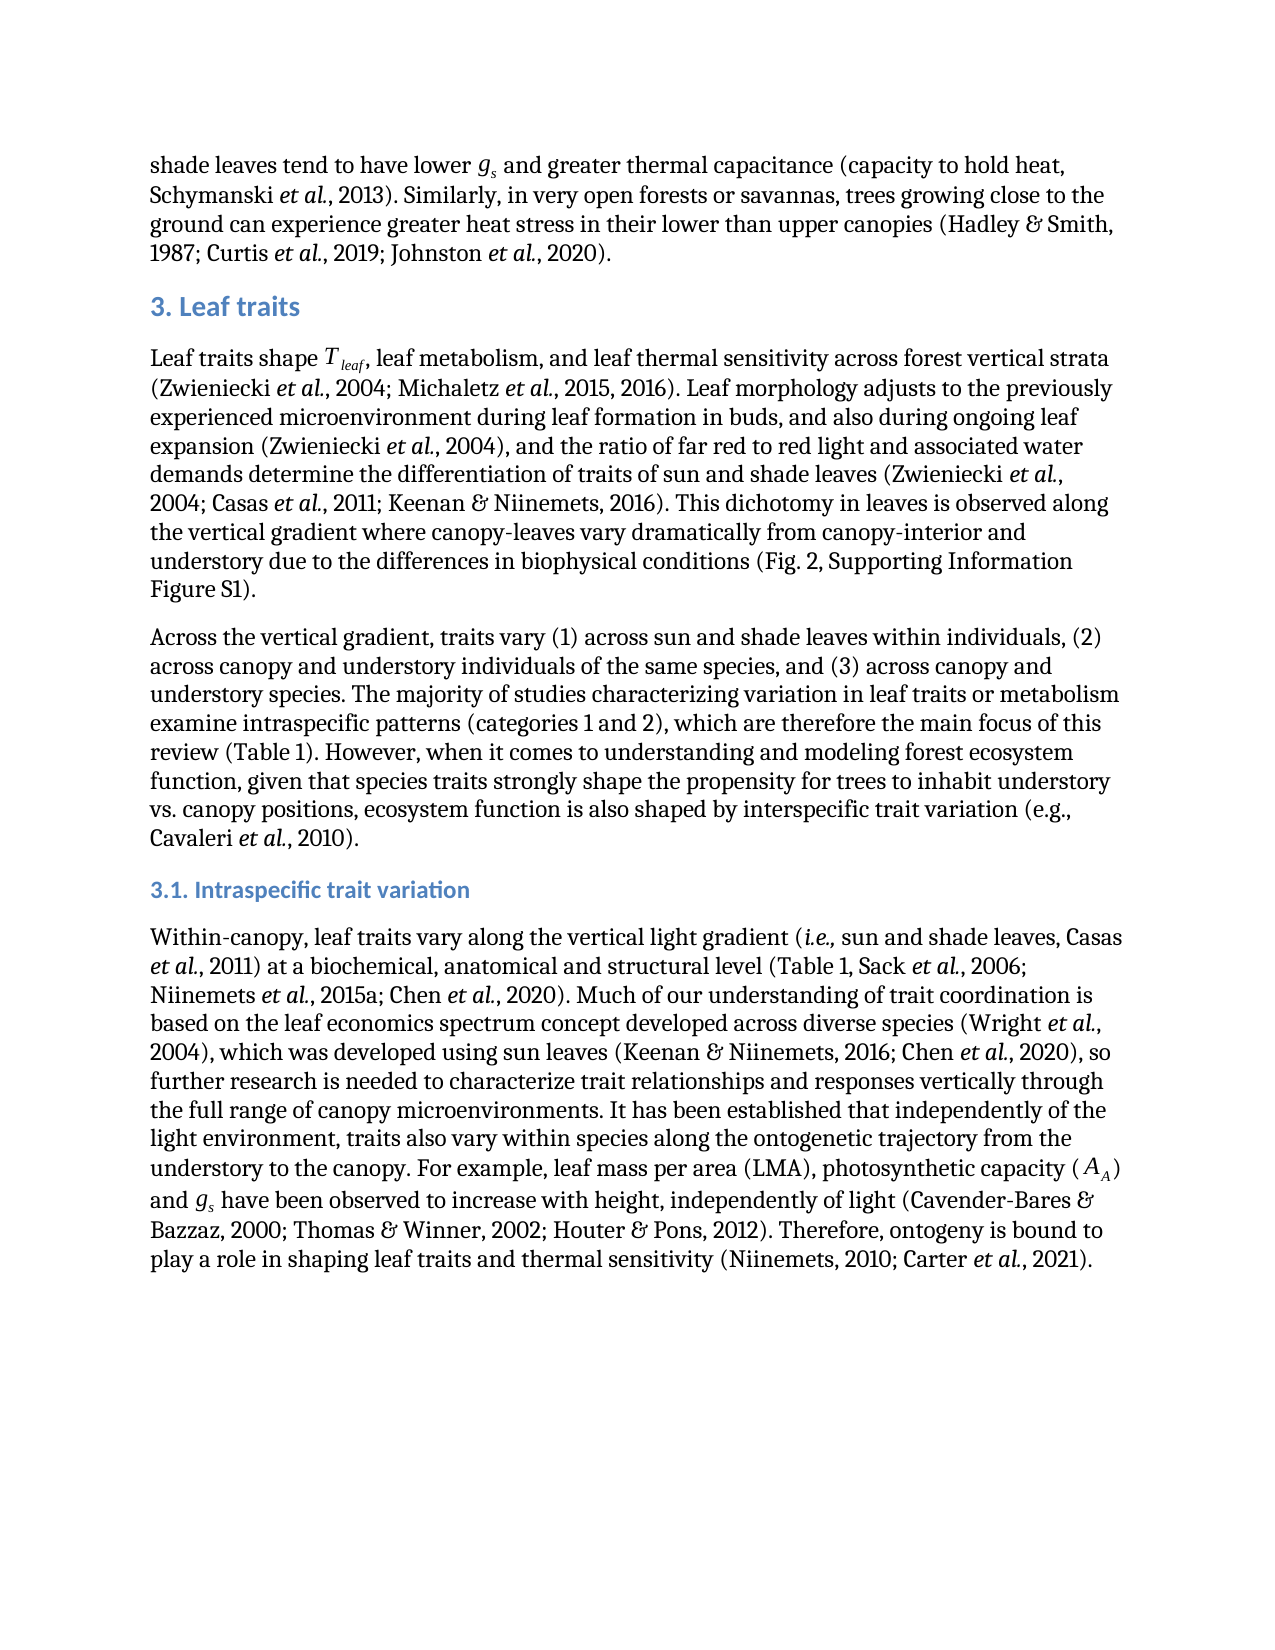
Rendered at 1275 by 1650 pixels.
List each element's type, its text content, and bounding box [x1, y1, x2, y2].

text Within-canopy, leaf traits vary along the vertical light gradient (i.e., sun and shade leaves, Casas et al., 2011) at a biochemical, anatomical and structural level (Table 1, Sack et al., 2006; Niinemets et al., 2015a; Chen et al., 2020). Much of our understanding of trait coordination is based on the leaf economics spectrum concept developed across diverse species (Wright et al., 2004), which was developed using sun leaves (Keenan & Niinemets, 2016; Chen et al., 2020), so further research is needed to characterize trait relationships and responses vertically through the full range of canopy microenvironments. It has been established that independently of the light environment, traits also vary within species along the ontogenetic trajectory from the understory to the canopy. For example, leaf mass per area (LMA), photosynthetic capacity () and have been observed to increase with height, independently of light (Cavender-Bares & Bazzaz, 2000; Thomas & Winner, 2002; Houter & Pons, 2012). Therefore, ontogeny is bound to play a role in shaping leaf traits and thermal sensitivity (Niinemets, 2010; Carter et al., 2021). [150, 923, 1125, 1273]
subtitle 3. Leaf traits [150, 288, 1125, 324]
subtitle 3.1. Intraspecific trait variation [150, 874, 1125, 904]
text Across the vertical gradient, traits vary (1) across sun and shade leaves within individuals, (2) across canopy and understory individuals of the same species, and (3) across canopy and understory species. The majority of studies characterizing variation in leaf traits or metabolism examine intraspecific patterns (categories 1 and 2), which are therefore the main focus of this review (Table 1). However, when it comes to understanding and modeling forest ecosystem function, given that species traits strongly shape the propensity for trees to inhabit understory vs. canopy positions, ecosystem function is also shaped by interspecific trait variation (e.g., Cavaleri et al., 2010). [150, 623, 1125, 853]
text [150, 150, 1125, 268]
text Leaf traits shape , leaf metabolism, and leaf thermal sensitivity across forest vertical strata (Zwieniecki et al., 2004; Michaletz et al., 2015, 2016). Leaf morphology adjusts to the previously experienced microenvironment during leaf formation in buds, and also during ongoing leaf expansion (Zwieniecki et al., 2004), and the ratio of far red to red light and associated water demands determine the differentiation of traits of sun and shade leaves (Zwieniecki et al., 2004; Casas et al., 2011; Keenan & Niinemets, 2016). This dichotomy in leaves is observed along the vertical gradient where canopy-leaves vary dramatically from canopy-interior and understory due to the differences in biophysical conditions (Fig. 2, Supporting Information Figure S1). [150, 343, 1125, 604]
